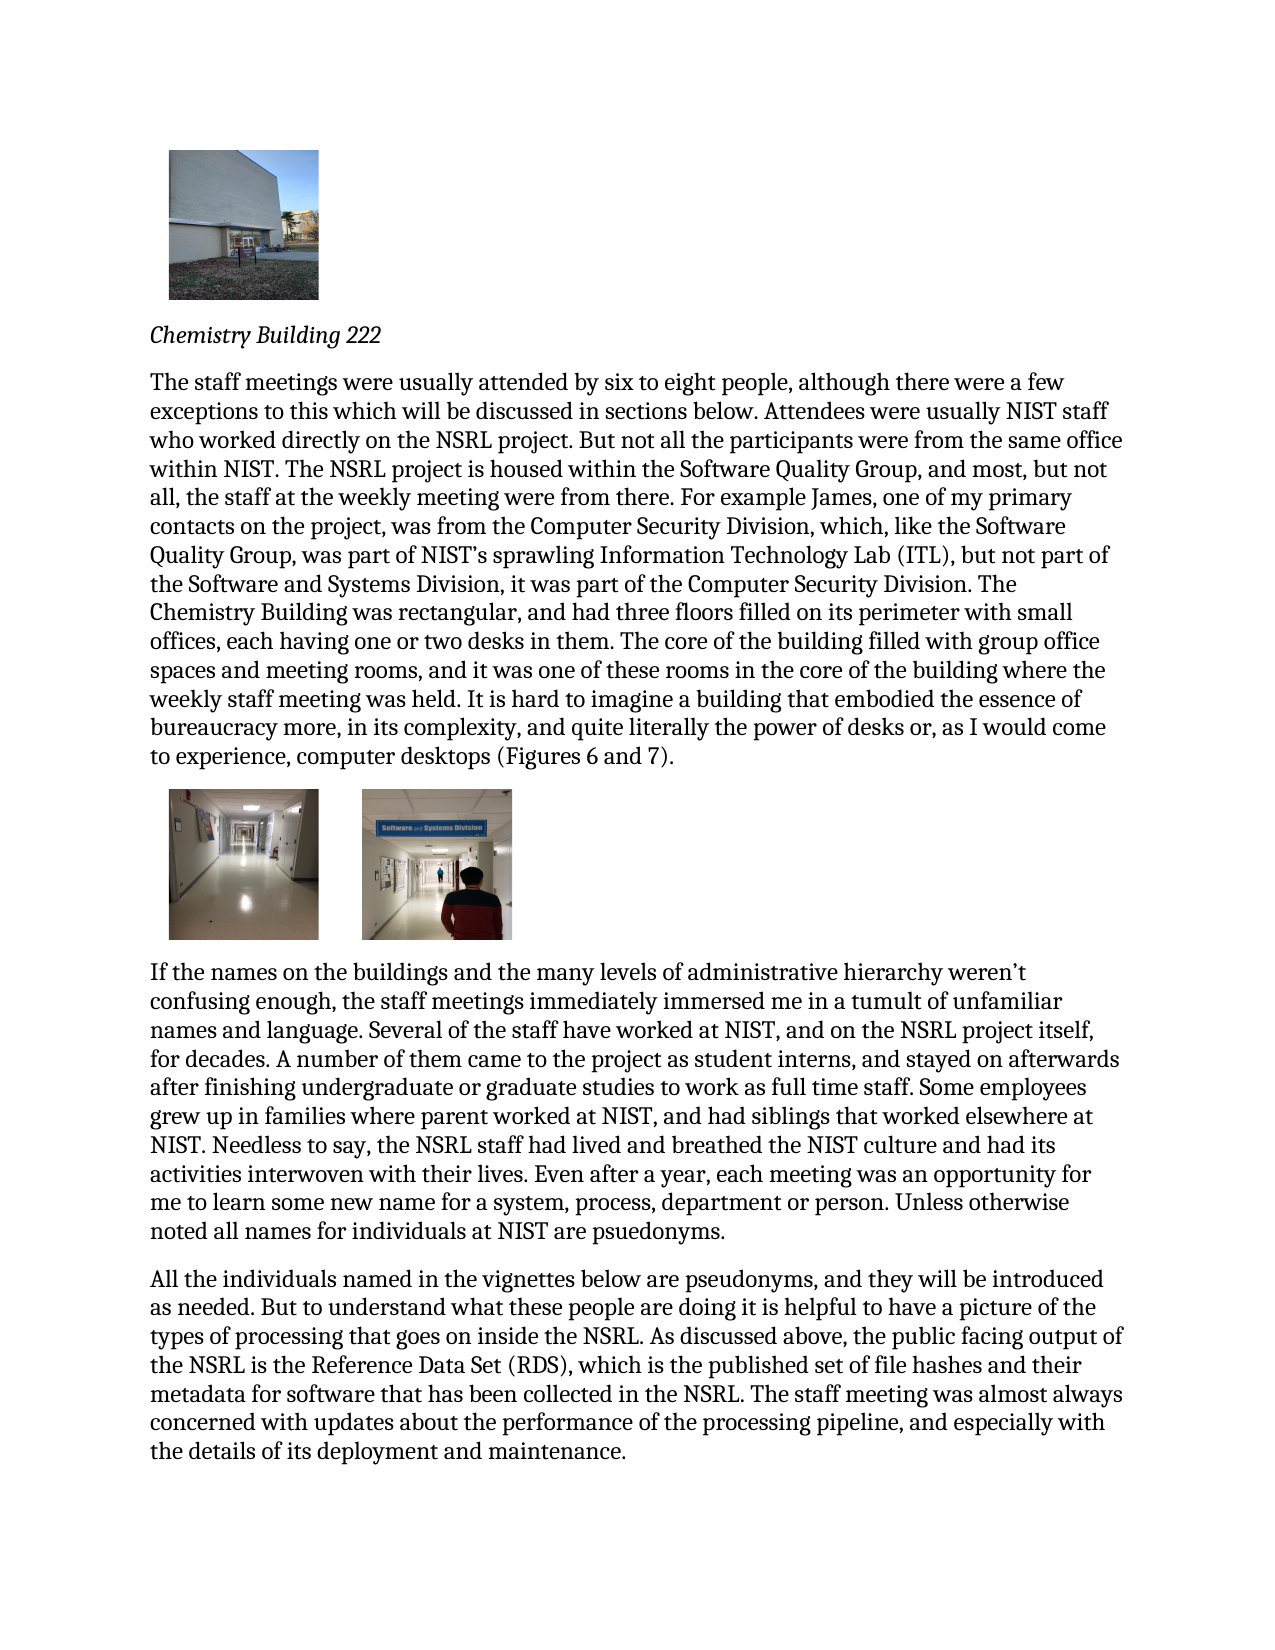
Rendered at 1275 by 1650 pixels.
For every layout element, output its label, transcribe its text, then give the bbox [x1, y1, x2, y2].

picture [168, 789, 319, 940]
text Chemistry Building 222 [150, 321, 1125, 349]
picture [362, 789, 513, 940]
text All the individuals named in the vignettes below are pseudonyms, and they will be introduced as needed. But to understand what these people are doing it is helpful to have a picture of the types of processing that goes on inside the NSRL. As discussed above, the public facing output of the NSRL is the Reference Data Set (RDS), which is the published set of file hashes and their metadata for software that has been collected in the NSRL. The staff meeting was almost always concerned with updates about the performance of the processing pipeline, and especially with the details of its deployment and maintenance. [150, 1264, 1125, 1466]
text If the names on the buildings and the many levels of administrative hierarchy weren’t confusing enough, the staff meetings immediately immersed me in a tumult of unfamiliar names and language. Several of the staff have worked at NIST, and on the NSRL project itself, for decades. A number of them came to the project as student interns, and stayed on afterwards after finishing undergraduate or graduate studies to work as full time staff. Some employees grew up in families where parent worked at NIST, and had siblings that worked elsewhere at NIST. Needless to say, the NSRL staff had lived and breathed the NIST culture and had its activities interwoven with their lives. Even after a year, each meeting was an opportunity for me to learn some new name for a system, process, department or person. Unless otherwise noted all names for individuals at NIST are psuedonyms. [150, 958, 1125, 1246]
picture [168, 150, 319, 300]
text The staff meetings were usually attended by six to eight people, although there were a few exceptions to this which will be discussed in sections below. Attendees were usually NIST staff who worked directly on the NSRL project. But not all the participants were from the same office within NIST. The NSRL project is housed within the Software Quality Group, and most, but not all, the staff at the weekly meeting were from there. For example James, one of my primary contacts on the project, was from the Computer Security Division, which, like the Software Quality Group, was part of NIST’s sprawling Information Technology Lab (ITL), but not part of the Software and Systems Division, it was part of the Computer Security Division. The Chemistry Building was rectangular, and had three floors filled on its perimeter with small offices, each having one or two desks in them. The core of the building filled with group office spaces and meeting rooms, and it was one of these rooms in the core of the building where the weekly staff meeting was held. It is hard to imagine a building that embodied the essence of bureaucracy more, in its complexity, and quite literally the power of desks or, as I would come to experience, computer desktops (Figures 6 and 7). [150, 368, 1125, 771]
